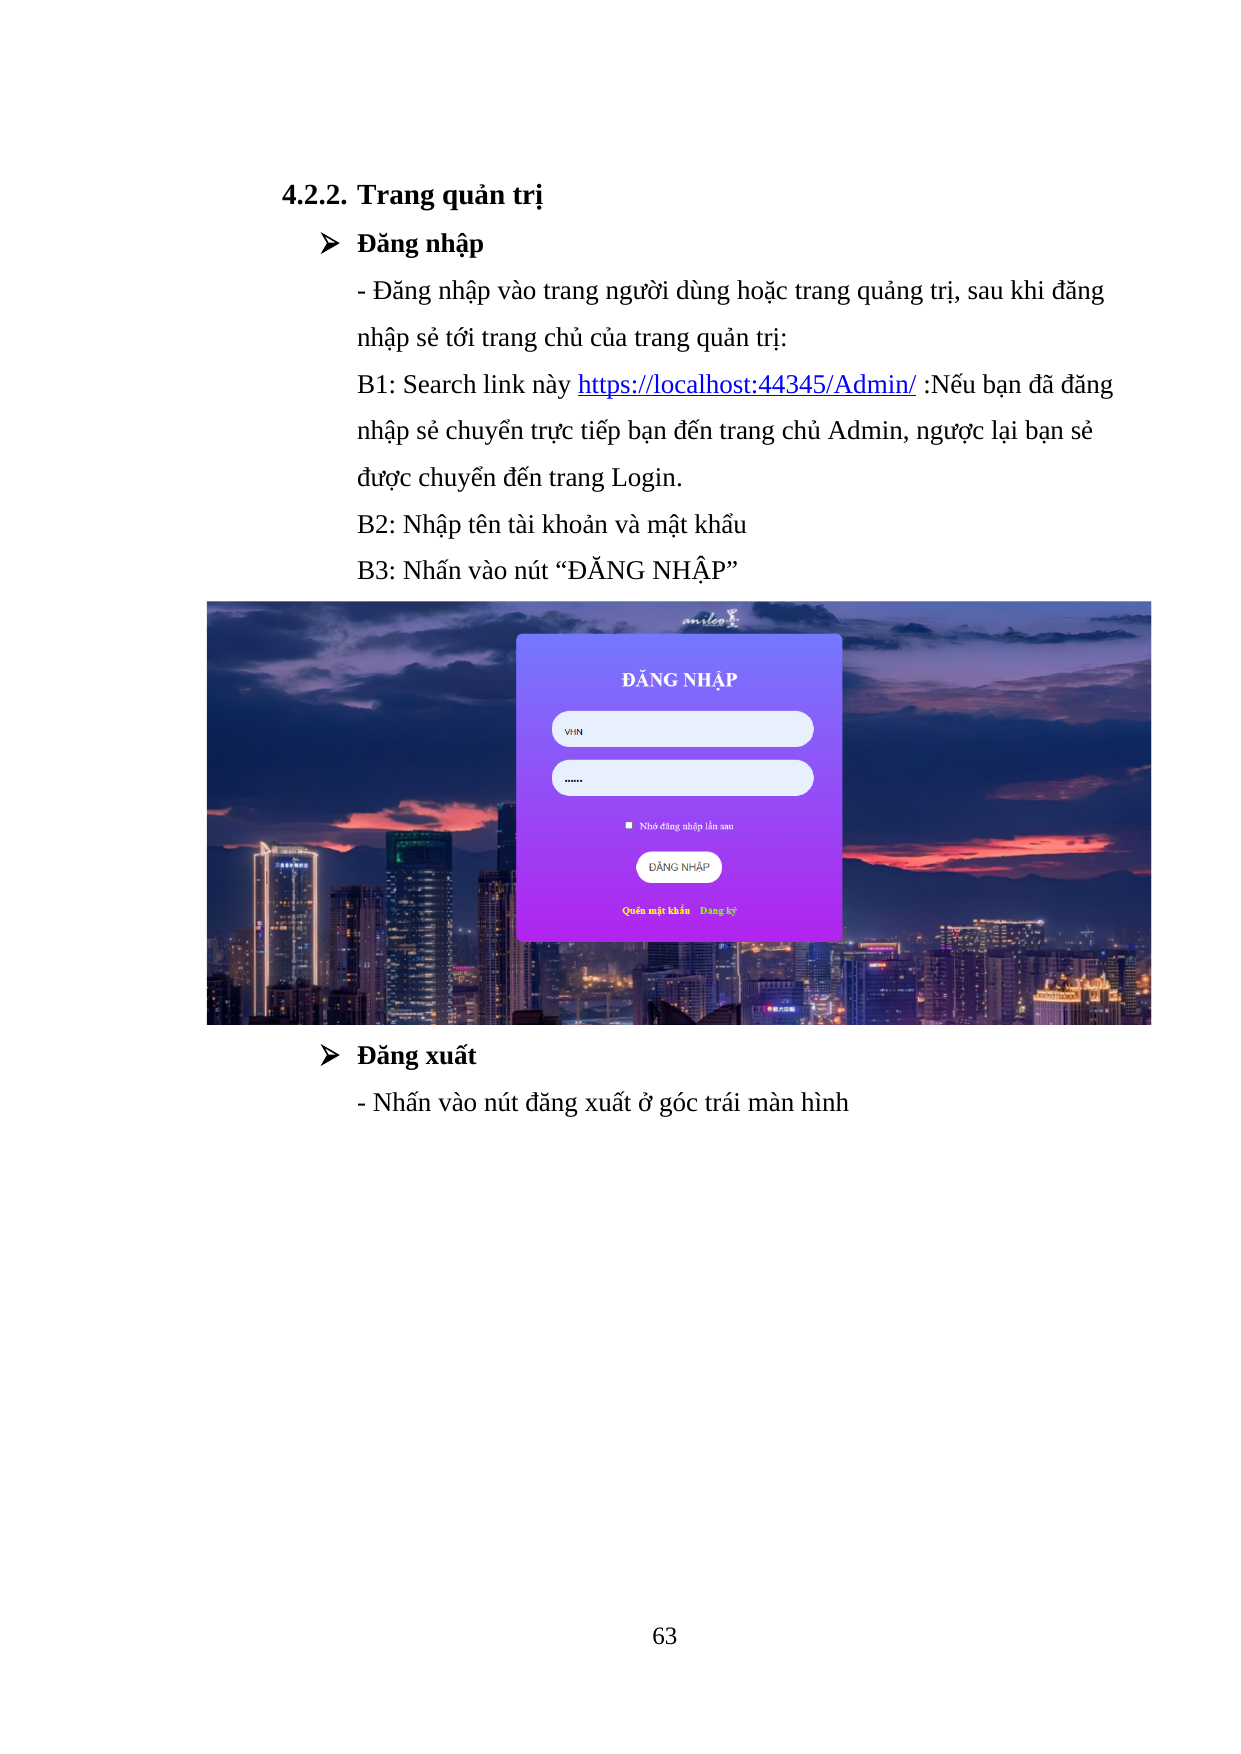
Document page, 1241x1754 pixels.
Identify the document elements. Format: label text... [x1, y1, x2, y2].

list B1: Search link này https://localhost:44345/Admin/ :Nếu bạn đã đăng nhập sẻ chuyển trực tiếp bạn đến trang chủ Admin, ngược lại bạn sẻ được chuyển đến trang Login. [357, 368, 1122, 492]
list B2: Nhập tên tài khoản và mật khẩu [357, 508, 1122, 539]
list Đăng xuất [319, 1039, 1122, 1071]
text - Nhấn vào nút đăng xuất ở góc trái màn hình [357, 1086, 1122, 1117]
picture [206, 601, 1152, 1025]
list B3: Nhấn vào nút “ĐĂNG NHẬP” [357, 554, 1122, 586]
list Đăng nhập [319, 227, 1122, 259]
list - Đăng nhập vào trang người dùng hoặc trang quảng trị, sau khi đăng nhập sẻ tới trang chủ của trang quản trị: [357, 274, 1122, 352]
list Trang quản trị [282, 177, 1122, 211]
